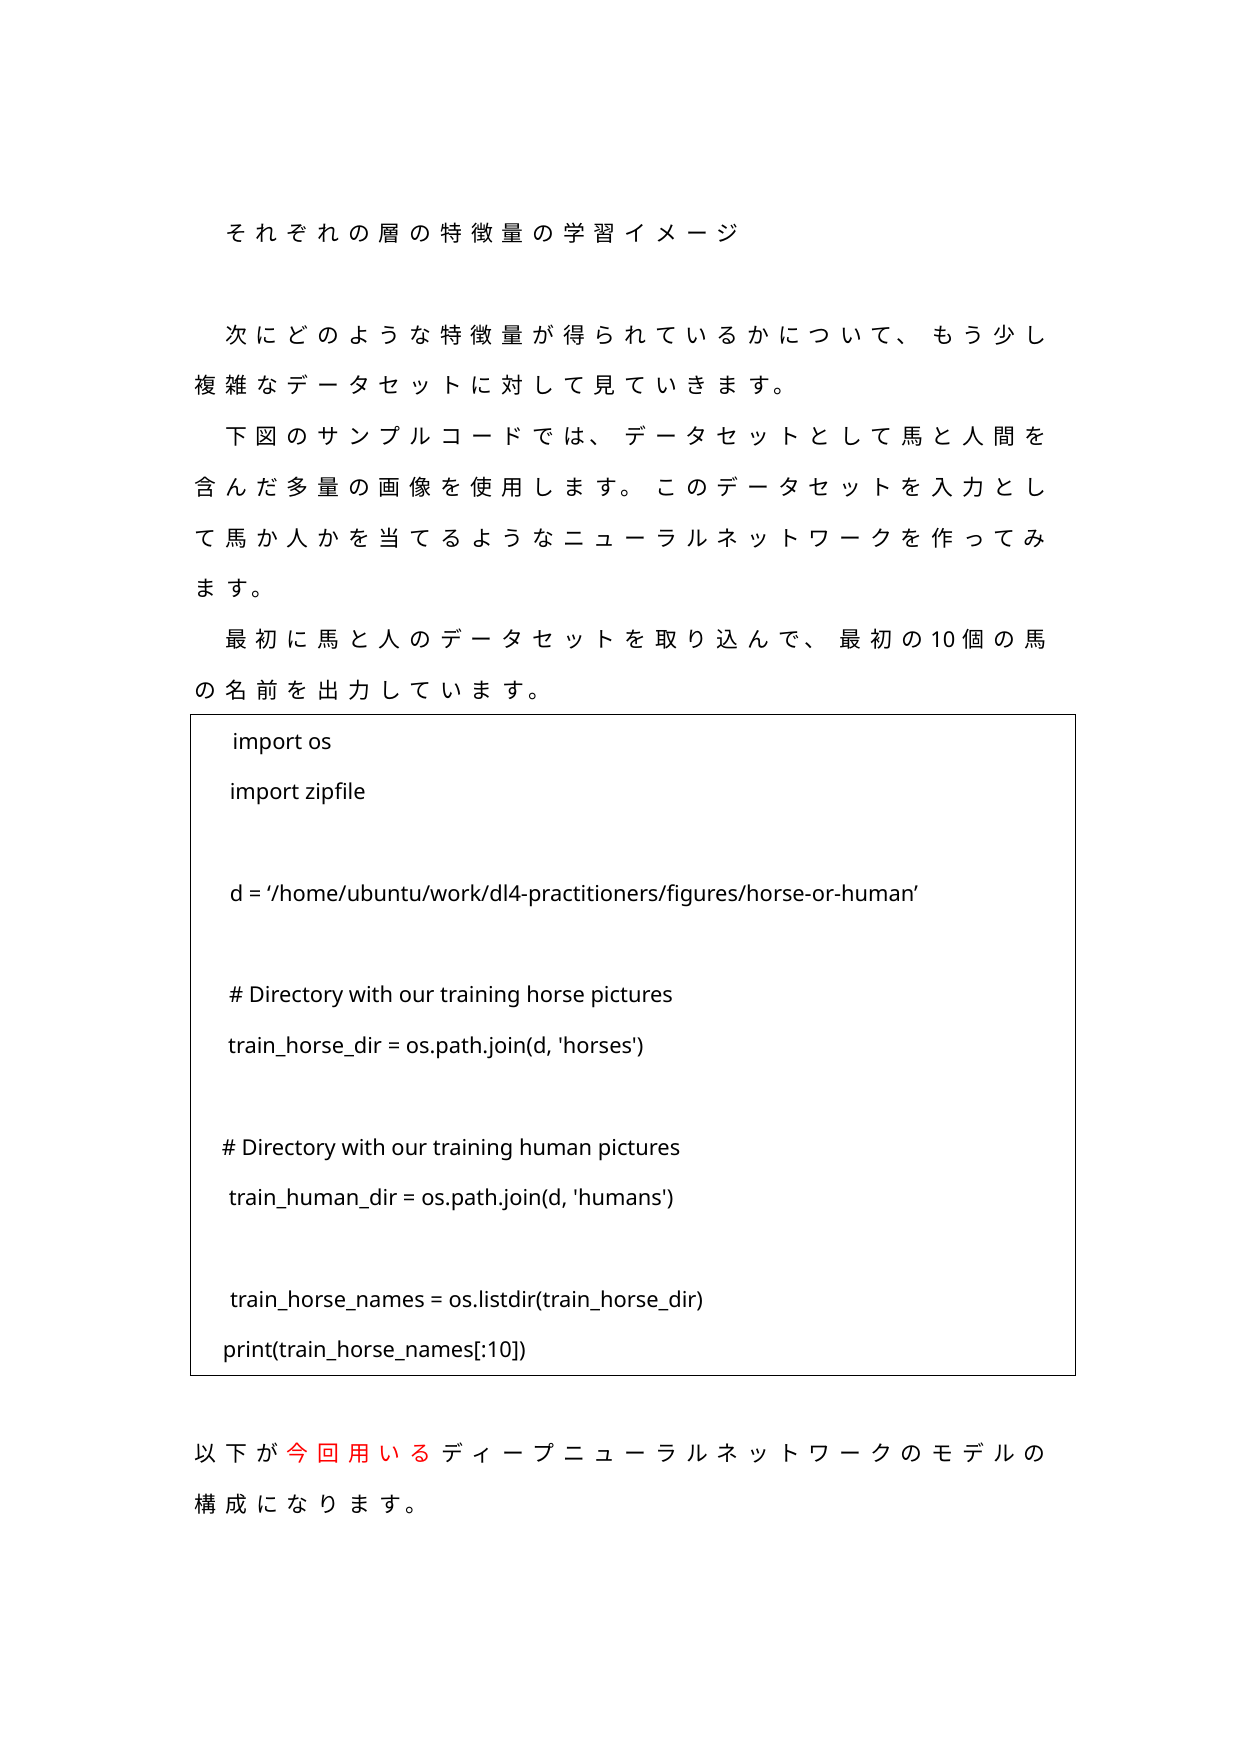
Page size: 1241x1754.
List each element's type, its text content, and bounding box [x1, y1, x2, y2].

table_header import os import zipfile d = ‘/home/ubuntu/work/dl4-practitioners/figures/horse-or-human’ # Directory with our training horse pictures train_horse_dir = os.path.join(d, 'horses') # Directory with our training human pictures train_human_dir = os.path.join(d, 'humans') train_horse_names = os.listdir(train_horse_dir) print(train_horse_names[:10]) [191, 715, 1075, 1375]
text 次にどのような特徴量が得られているかについて、もう少し複雑なデータセットに対して見ていきます。 [190, 308, 1050, 410]
text 下図のサンプルコードでは、データセットとして馬と人間を含んだ多量の画像を使用します。このデータセットを入力として馬か人かを当てるようなニューラルネットワークを作ってみます。 [190, 410, 1050, 613]
text それぞれの層の特徴量の学習イメージ [190, 207, 1050, 258]
text 最初に馬と人のデータセットを取り込んで、最初の10個の馬の名前を出力しています。 [190, 613, 1050, 714]
text 以下が今回用いるディープニューラルネットワークのモデルの構成になります。 [190, 1426, 1050, 1528]
